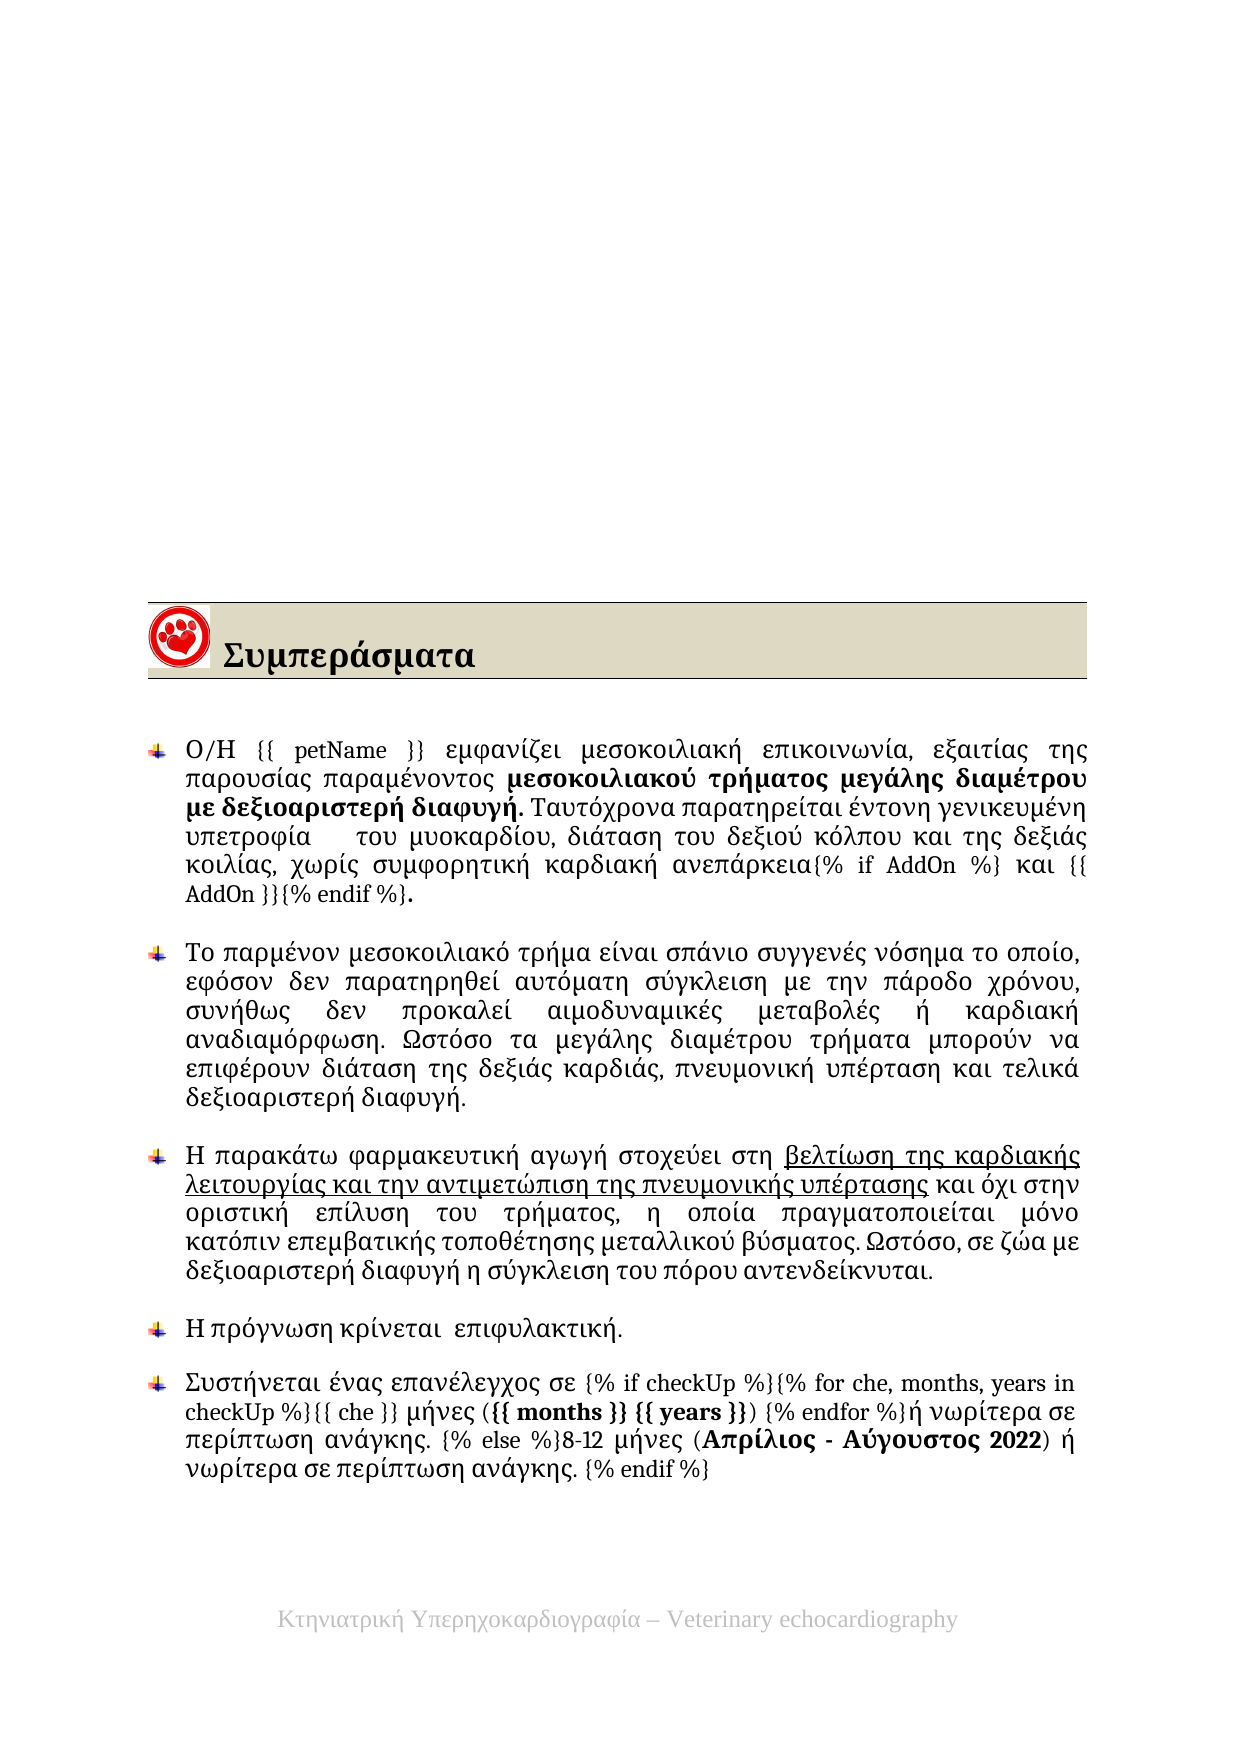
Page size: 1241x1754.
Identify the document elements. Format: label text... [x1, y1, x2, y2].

list Η παρακάτω φαρμακευτική αγωγή στοχεύει στη βελτίωση της καρδιακής λειτουργίας και την αντιμετώπιση της πνευμονικής υπέρτασης και όχι στην οριστική επίλυση του τρήματος, η οποία πραγματοποιείται μόνο κατόπιν επεμβατικής τοποθέτησης μεταλλικού βύσματος. Ωστόσο, σε ζώα με δεξιοαριστερή διαφυγή η σύγκλειση του πόρου αντενδείκνυται. [148, 1142, 1080, 1286]
list Το παρμένον μεσοκοιλιακό τρήμα είναι σπάνιο συγγενές νόσημα το οποίο, εφόσον δεν παρατηρηθεί αυτόματη σύγκλειση με την πάροδο χρόνου, συνήθως δεν προκαλεί αιμοδυναμικές μεταβολές ή καρδιακή αναδιαμόρφωση. Ωστόσο τα μεγάλης διαμέτρου τρήματα μπορούν να επιφέρουν διάταση της δεξιάς καρδιάς, πνευμονική υπέρταση και τελικά δεξιοαριστερή διαφυγή. [148, 939, 1080, 1112]
picture [148, 1147, 166, 1165]
picture [148, 742, 166, 759]
picture [148, 1320, 166, 1338]
picture [148, 944, 166, 962]
picture [147, 605, 211, 668]
list Ο/Η {{ petName }} εμφανίζει μεσοκοιλιακή επικοινωνία, εξαιτίας της παρουσίας παραμένοντος μεσοκοιλιακού τρήματος μεγάλης διαμέτρου με δεξιοαριστερή διαφυγή. Ταυτόχρονα παρατηρείται έντονη γενικευμένη υπετροφία του μυοκαρδίου, διάταση του δεξιού κόλπου και της δεξιάς κοιλίας, χωρίς συμφορητική καρδιακή ανεπάρκεια{% if AddOn %} και {{ AddOn }}{% endif %}. [148, 736, 1087, 909]
list Συστήνεται ένας επανέλεγχος σε {% if checkUp %}{% for che, months, years in checkUp %}{{ che }} μήνες ({{ months }} {{ years }}) {% endfor %}ή νωρίτερα σε περίπτωση ανάγκης. {% else %}8-12 μήνες (Απρίλιος - Αύγουστος 2022) ή νωρίτερα σε περίπτωση ανάγκης. {% endif %} [148, 1369, 1076, 1484]
subtitle Συμπεράσματα [148, 603, 1087, 678]
picture [148, 1374, 166, 1392]
list Η πρόγνωση κρίνεται επιφυλακτική. [148, 1315, 1080, 1344]
